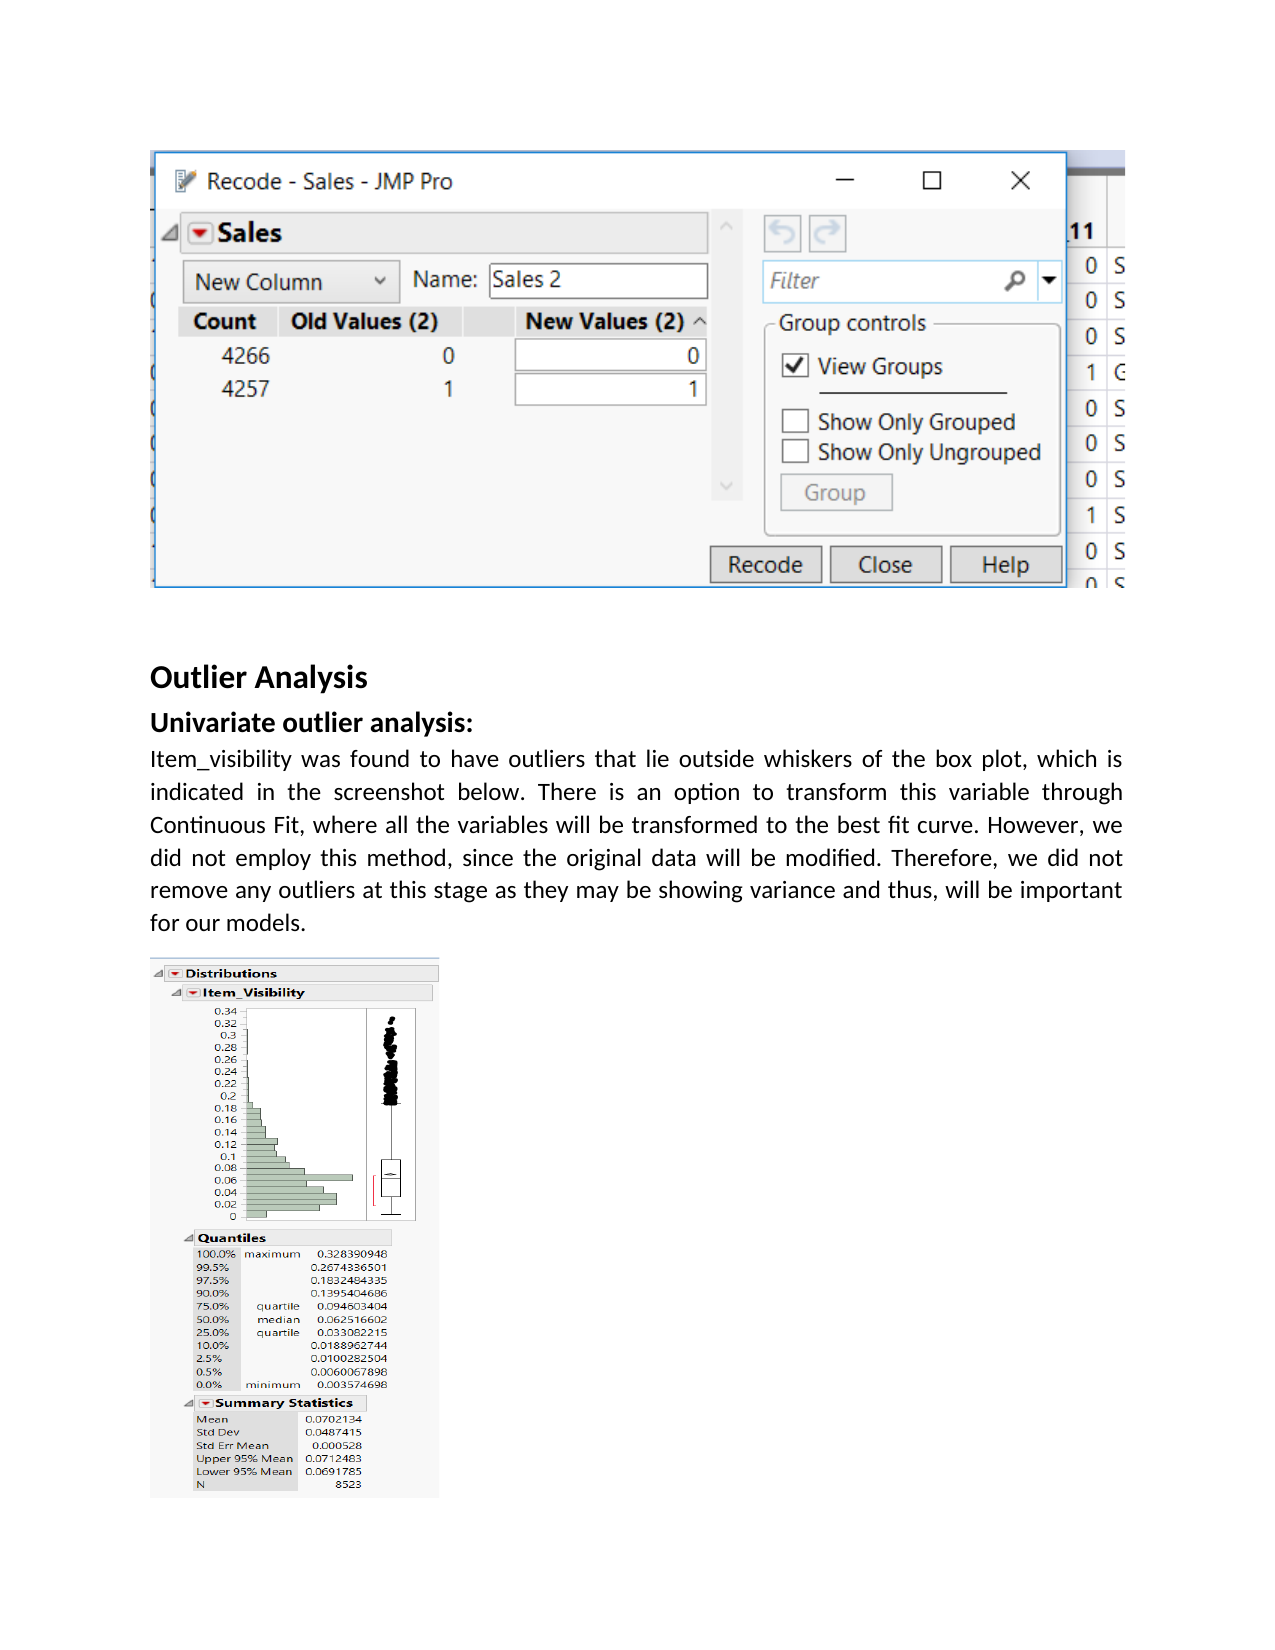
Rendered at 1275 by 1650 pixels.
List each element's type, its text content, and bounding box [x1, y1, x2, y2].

subtitle Univariate outlier analysis: [150, 704, 1125, 740]
picture [150, 150, 1125, 588]
picture [150, 957, 440, 1498]
text Item_visibility was found to have outliers that lie outside whiskers of the box plot, which is indicated in the screenshot below. There is an option to transform this variable through Continuous Fit, where all the variables will be transformed to the best fit curve. However, we did not employ this method, since the original data will be modified. Therefore, we did not remove any outliers at this stage as they may be showing variance and thus, will be important for our models. [150, 743, 1125, 938]
subtitle Outlier Analysis [150, 656, 1125, 697]
